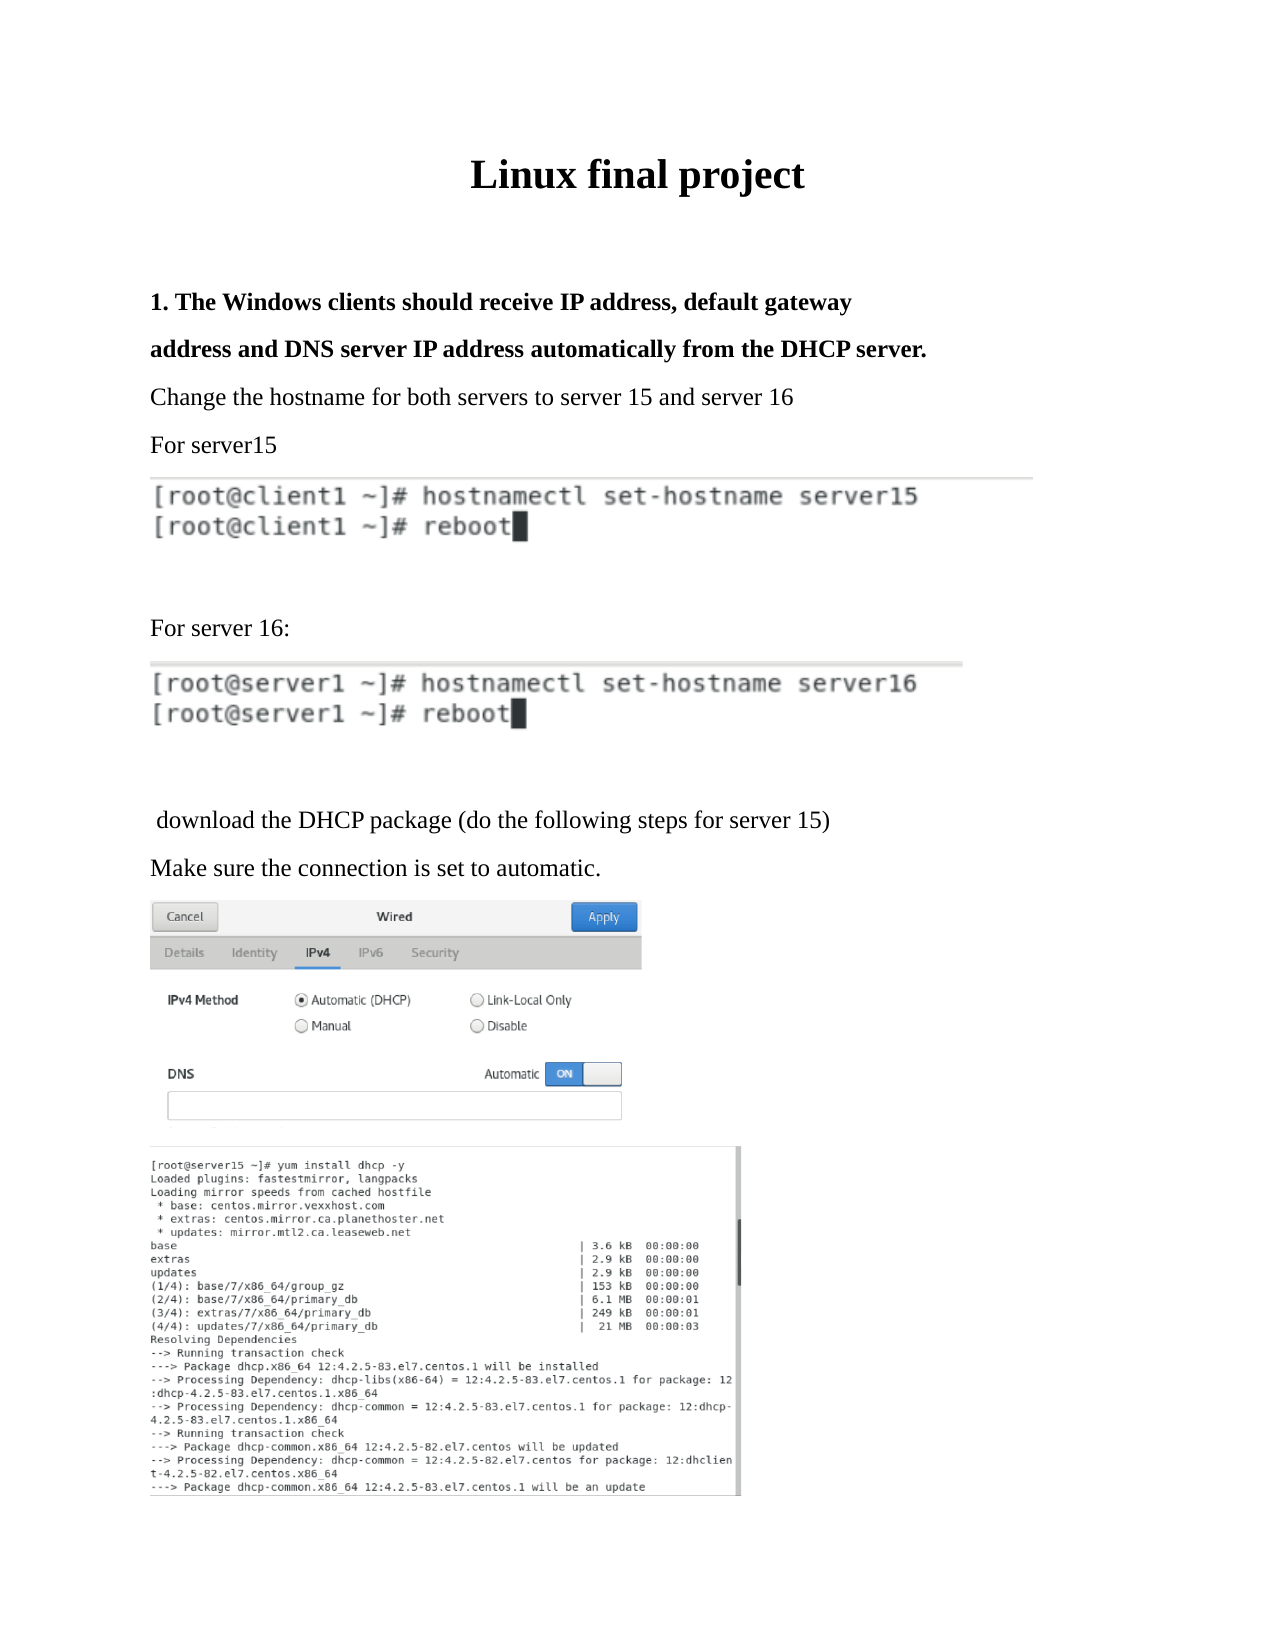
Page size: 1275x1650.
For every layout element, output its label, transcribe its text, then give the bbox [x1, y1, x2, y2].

text For server 16: [150, 613, 1125, 642]
text 1. The Windows clients should receive IP address, default gateway [150, 287, 1125, 315]
text Linux final project [150, 150, 1125, 198]
picture [150, 661, 963, 787]
picture [150, 900, 642, 1128]
text Change the hostname for both servers to server 15 and server 16 [150, 382, 1125, 411]
text For server15 [150, 430, 1125, 458]
picture [150, 477, 1033, 595]
text Make sure the connection is set to automatic. [150, 853, 1125, 882]
text address and DNS server IP address automatically from the DHCP server. [150, 334, 1125, 363]
picture [150, 1146, 742, 1496]
text download the DHCP package (do the following steps for server 15) [150, 805, 1125, 834]
